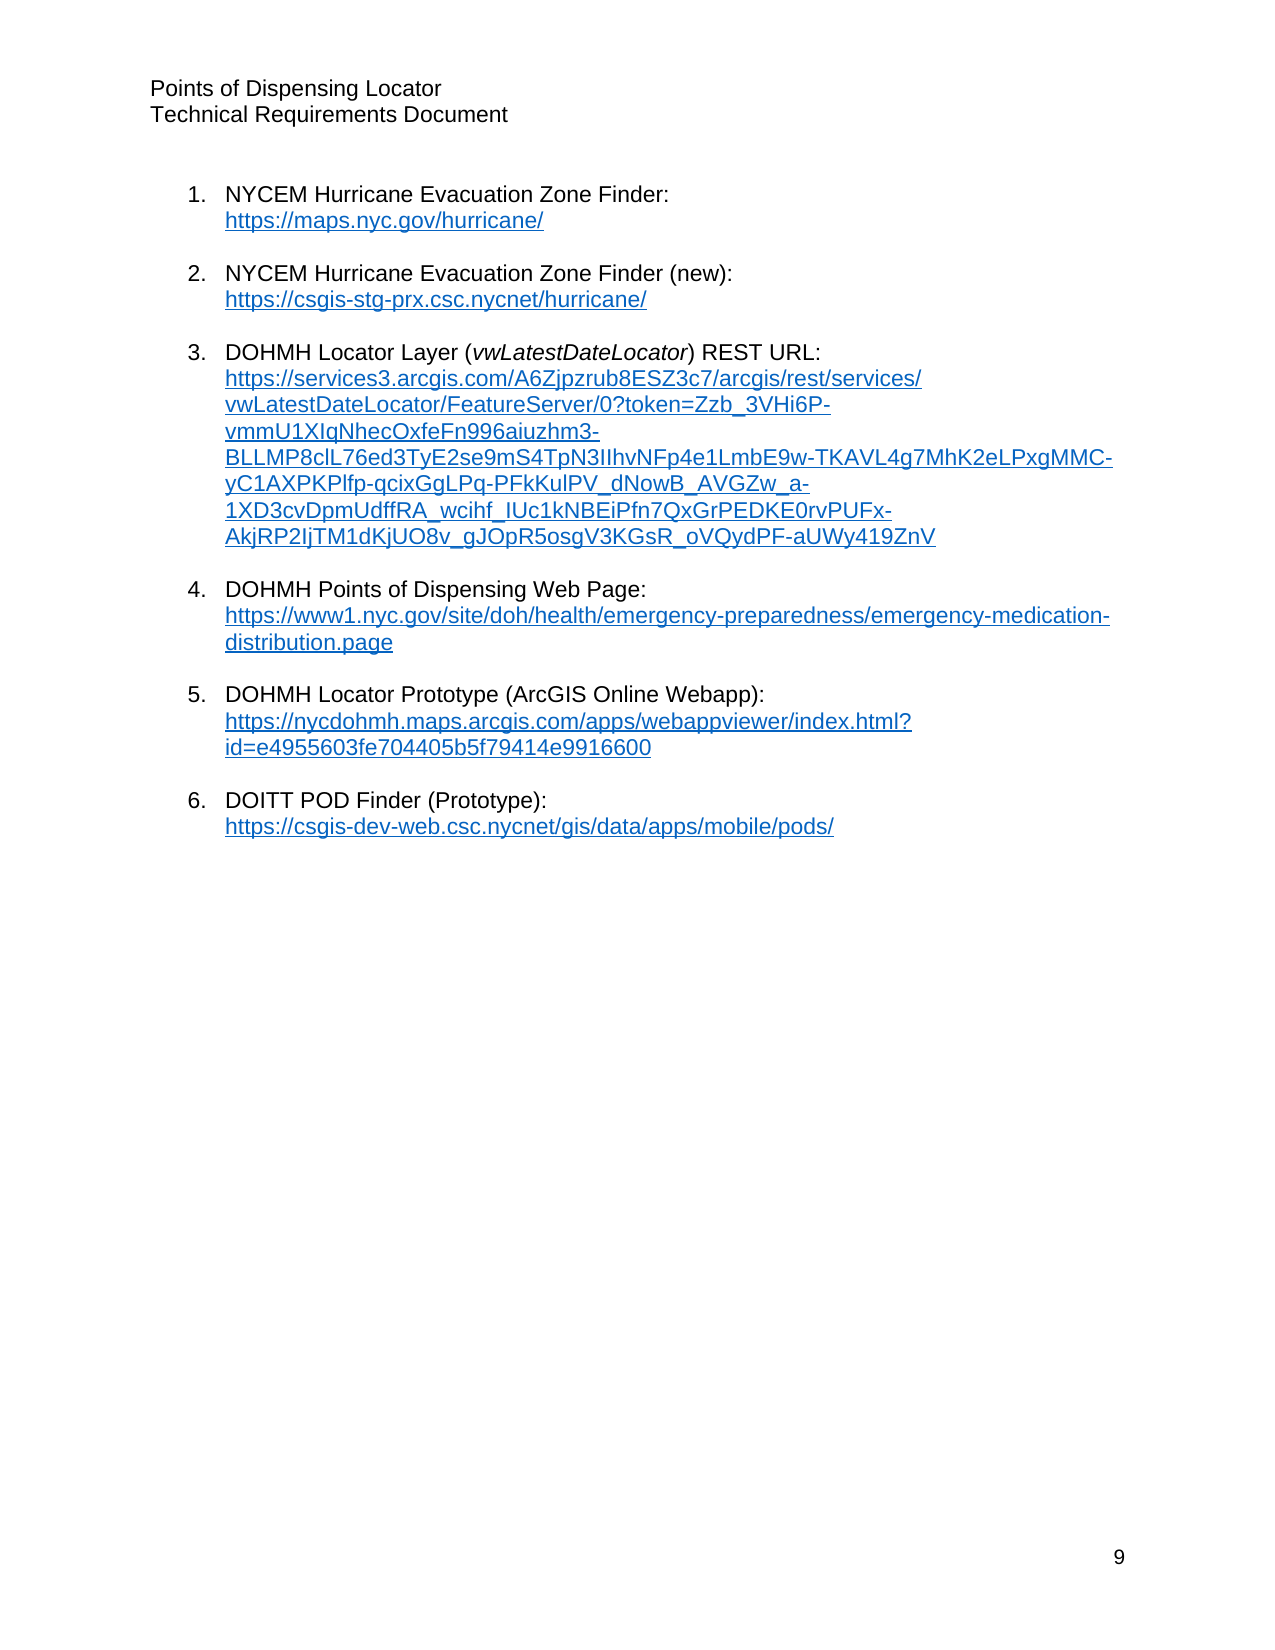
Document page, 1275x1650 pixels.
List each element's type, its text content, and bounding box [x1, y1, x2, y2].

list https://csgis-dev-web.csc.nycnet/gis/data/apps/mobile/pods/ [225, 813, 1125, 839]
list https://www1.nyc.gov/site/doh/health/emergency-preparedness/emergency-medication-distribution.page [225, 602, 1125, 655]
list https://maps.nyc.gov/hurricane/ [225, 207, 1125, 233]
list NYCEM Hurricane Evacuation Zone Finder: [187, 181, 1125, 207]
list https://csgis-stg-prx.csc.nycnet/hurricane/ [225, 286, 1125, 312]
list DOHMH Locator Layer (vwLatestDateLocator) REST URL: https://services3.arcgis.com/A6Zjpzrub8ESZ3c7/arcgis/rest/services/vwLatestDateLocator/FeatureServer/0?token=Zzb_3VHi6P-vmmU1XIqNhecOxfeFn996aiuzhm3-BLLMP8clL76ed3TyE2se9mS4TpN3IIhvNFp4e1LmbE9w-TKAVL4g7MhK2eLPxgMMC-yC1AXPKPlfp-qcixGgLPq-PFkKulPV_dNowB_AVGZw_a-1XD3cvDpmUdffRA_wcihf_IUc1kNBEiPfn7QxGrPEDKE0rvPUFx-AkjRP2IjTM1dKjUO8v_gJOpR5osgV3KGsR_oVQydPF-aUWy419ZnV [187, 339, 1125, 549]
list DOHMH Locator Prototype (ArcGIS Online Webapp): https://nycdohmh.maps.arcgis.com/apps/webappviewer/index.html?id=e4955603fe704405b5f79414e9916600 [187, 681, 1125, 760]
list NYCEM Hurricane Evacuation Zone Finder (new): [187, 259, 1125, 286]
list DOHMH Points of Dispensing Web Page: [187, 576, 1125, 602]
list DOITT POD Finder (Prototype): [187, 787, 1125, 813]
